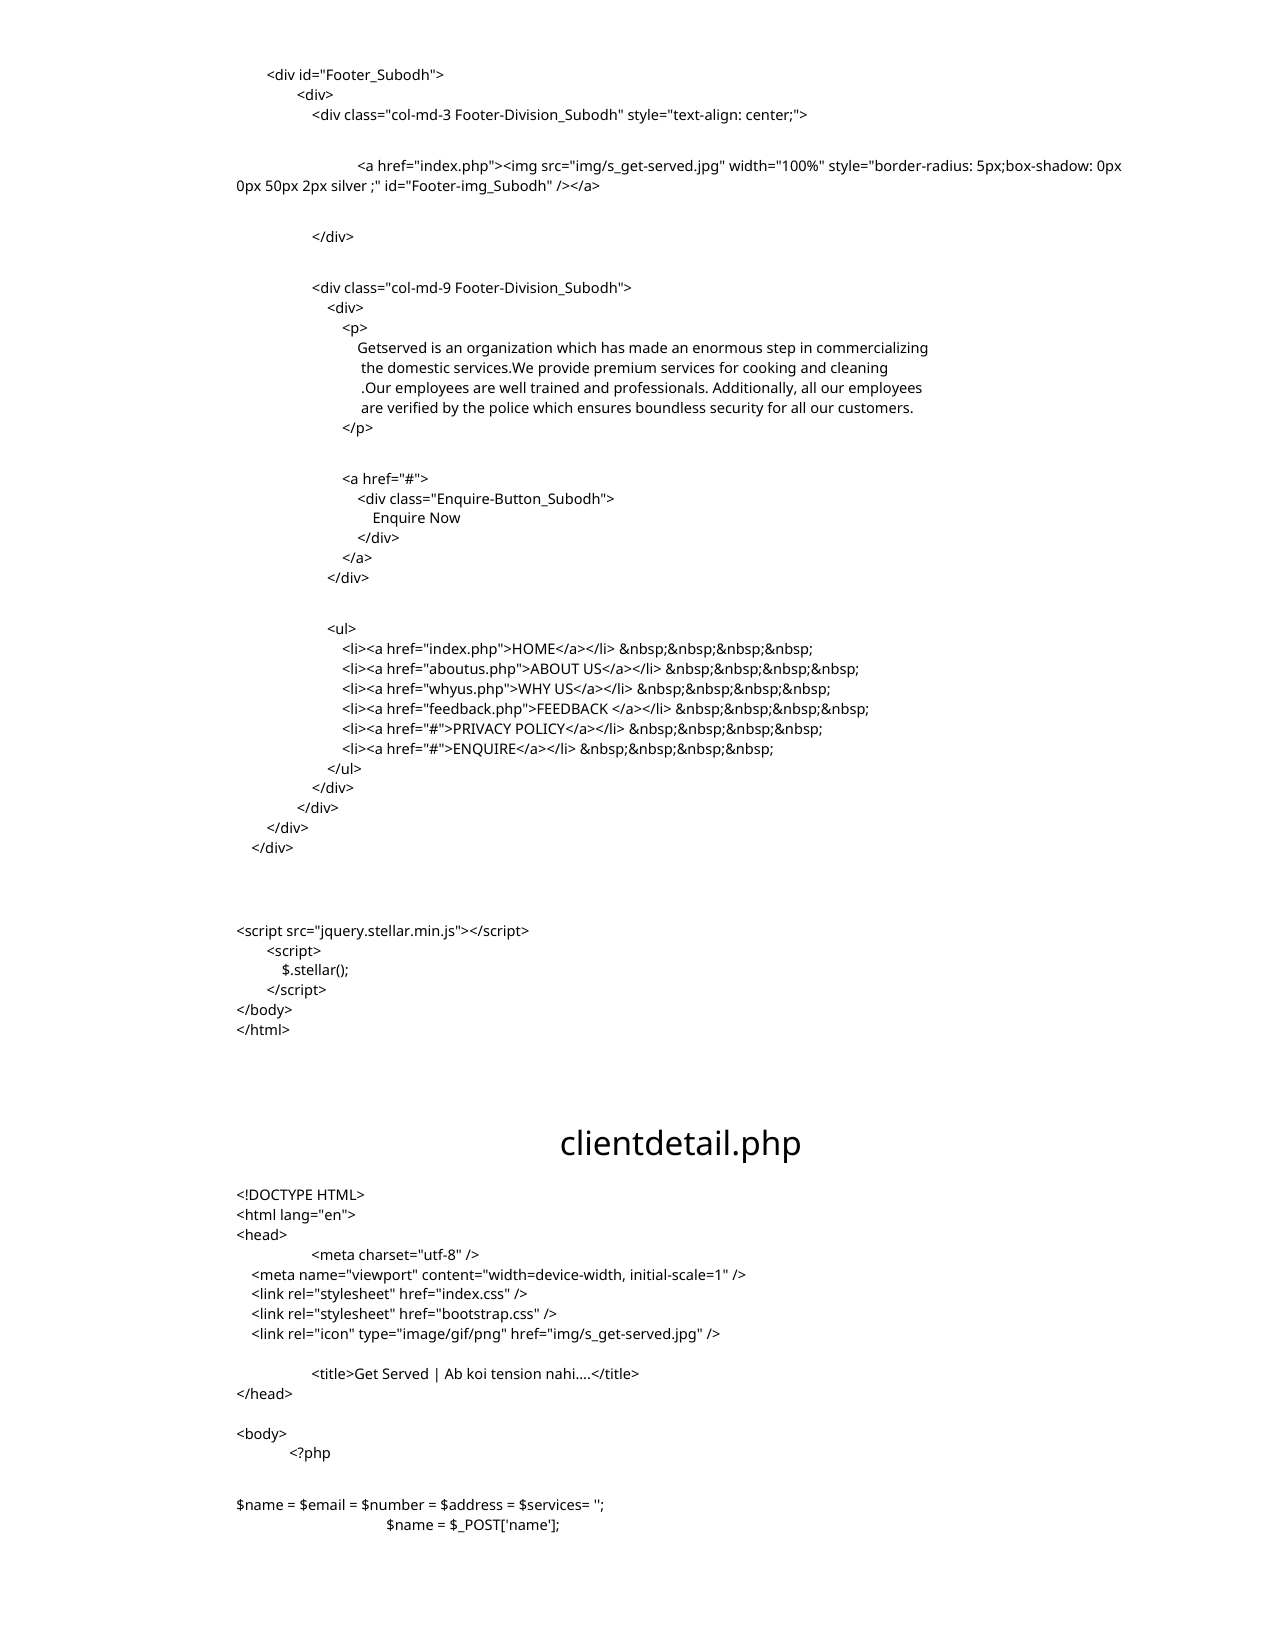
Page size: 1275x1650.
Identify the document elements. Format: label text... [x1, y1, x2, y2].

text </body> [236, 1000, 1125, 1020]
text </script> [236, 980, 1125, 1000]
text <!DOCTYPE HTML> [236, 1185, 1125, 1204]
text <a href="#"> [236, 468, 1125, 488]
text </div> [236, 568, 1125, 588]
text </ul> [236, 758, 1125, 778]
text <html lang="en"> [236, 1204, 1125, 1224]
text the domestic services.We provide premium services for cooking and cleaning [236, 358, 1125, 378]
text </head> [236, 1384, 1125, 1403]
text <meta charset="utf-8" /> [236, 1244, 1125, 1264]
text are verified by the police which ensures boundless security for all our customers. [236, 397, 1125, 417]
text <div> [236, 85, 1125, 105]
text <div class="col-md-3 Footer-Division_Subodh" style="text-align: center;"> [236, 105, 1125, 125]
text <script src="jquery.stellar.min.js"></script> [236, 920, 1125, 940]
text <li><a href="feedback.php">FEEDBACK </a></li> &nbsp;&nbsp;&nbsp;&nbsp; [236, 699, 1125, 719]
text <body> [236, 1423, 1125, 1443]
text <li><a href="#">PRIVACY POLICY</a></li> &nbsp;&nbsp;&nbsp;&nbsp; [236, 719, 1125, 738]
text $name = $_POST['name']; [236, 1514, 1125, 1534]
text </div> [236, 818, 1125, 838]
text </div> [236, 227, 1125, 247]
text <link rel="icon" type="image/gif/png" href="img/s_get-served.jpg" /> [236, 1324, 1125, 1344]
text </html> [236, 1020, 1125, 1040]
text </div> [236, 778, 1125, 798]
text <head> [236, 1224, 1125, 1244]
text <li><a href="whyus.php">WHY US</a></li> &nbsp;&nbsp;&nbsp;&nbsp; [236, 679, 1125, 699]
text <li><a href="aboutus.php">ABOUT US</a></li> &nbsp;&nbsp;&nbsp;&nbsp; [236, 659, 1125, 679]
text clientdetail.php [236, 1119, 1125, 1165]
text <li><a href="index.php">HOME</a></li> &nbsp;&nbsp;&nbsp;&nbsp; [236, 639, 1125, 659]
text </p> [236, 417, 1125, 437]
text <script> [236, 940, 1125, 960]
text </div> [236, 838, 1125, 858]
text </div> [236, 528, 1125, 548]
text Enquire Now [236, 508, 1125, 528]
text <div class="col-md-9 Footer-Division_Subodh"> [236, 278, 1125, 298]
text .Our employees are well trained and professionals. Additionally, all our employees [236, 378, 1125, 397]
text <div> [236, 298, 1125, 318]
text <meta name="viewport" content="width=device-width, initial-scale=1" /> [236, 1264, 1125, 1284]
text <li><a href="#">ENQUIRE</a></li> &nbsp;&nbsp;&nbsp;&nbsp; [236, 738, 1125, 758]
text $name = $email = $number = $address = $services= ''; [236, 1494, 1125, 1514]
text <div class="Enquire-Button_Subodh"> [236, 488, 1125, 508]
text <div id="Footer_Subodh"> [236, 65, 1125, 85]
text </div> [236, 798, 1125, 818]
text <a href="index.php"><img src="img/s_get-served.jpg" width="100%" style="border-radius: 5px;box-shadow: 0px 0px 50px 2px silver ;" id="Footer-img_Subodh" /></a> [236, 156, 1125, 196]
text <link rel="stylesheet" href="bootstrap.css" /> [236, 1304, 1125, 1324]
text <?php [236, 1443, 1125, 1463]
text <title>Get Served | Ab koi tension nahi....</title> [236, 1364, 1125, 1384]
text $.stellar(); [236, 960, 1125, 980]
text <p> [236, 318, 1125, 338]
text <link rel="stylesheet" href="index.css" /> [236, 1284, 1125, 1304]
text </a> [236, 548, 1125, 568]
text Getserved is an organization which has made an enormous step in commercializing [236, 338, 1125, 358]
text <ul> [236, 619, 1125, 639]
